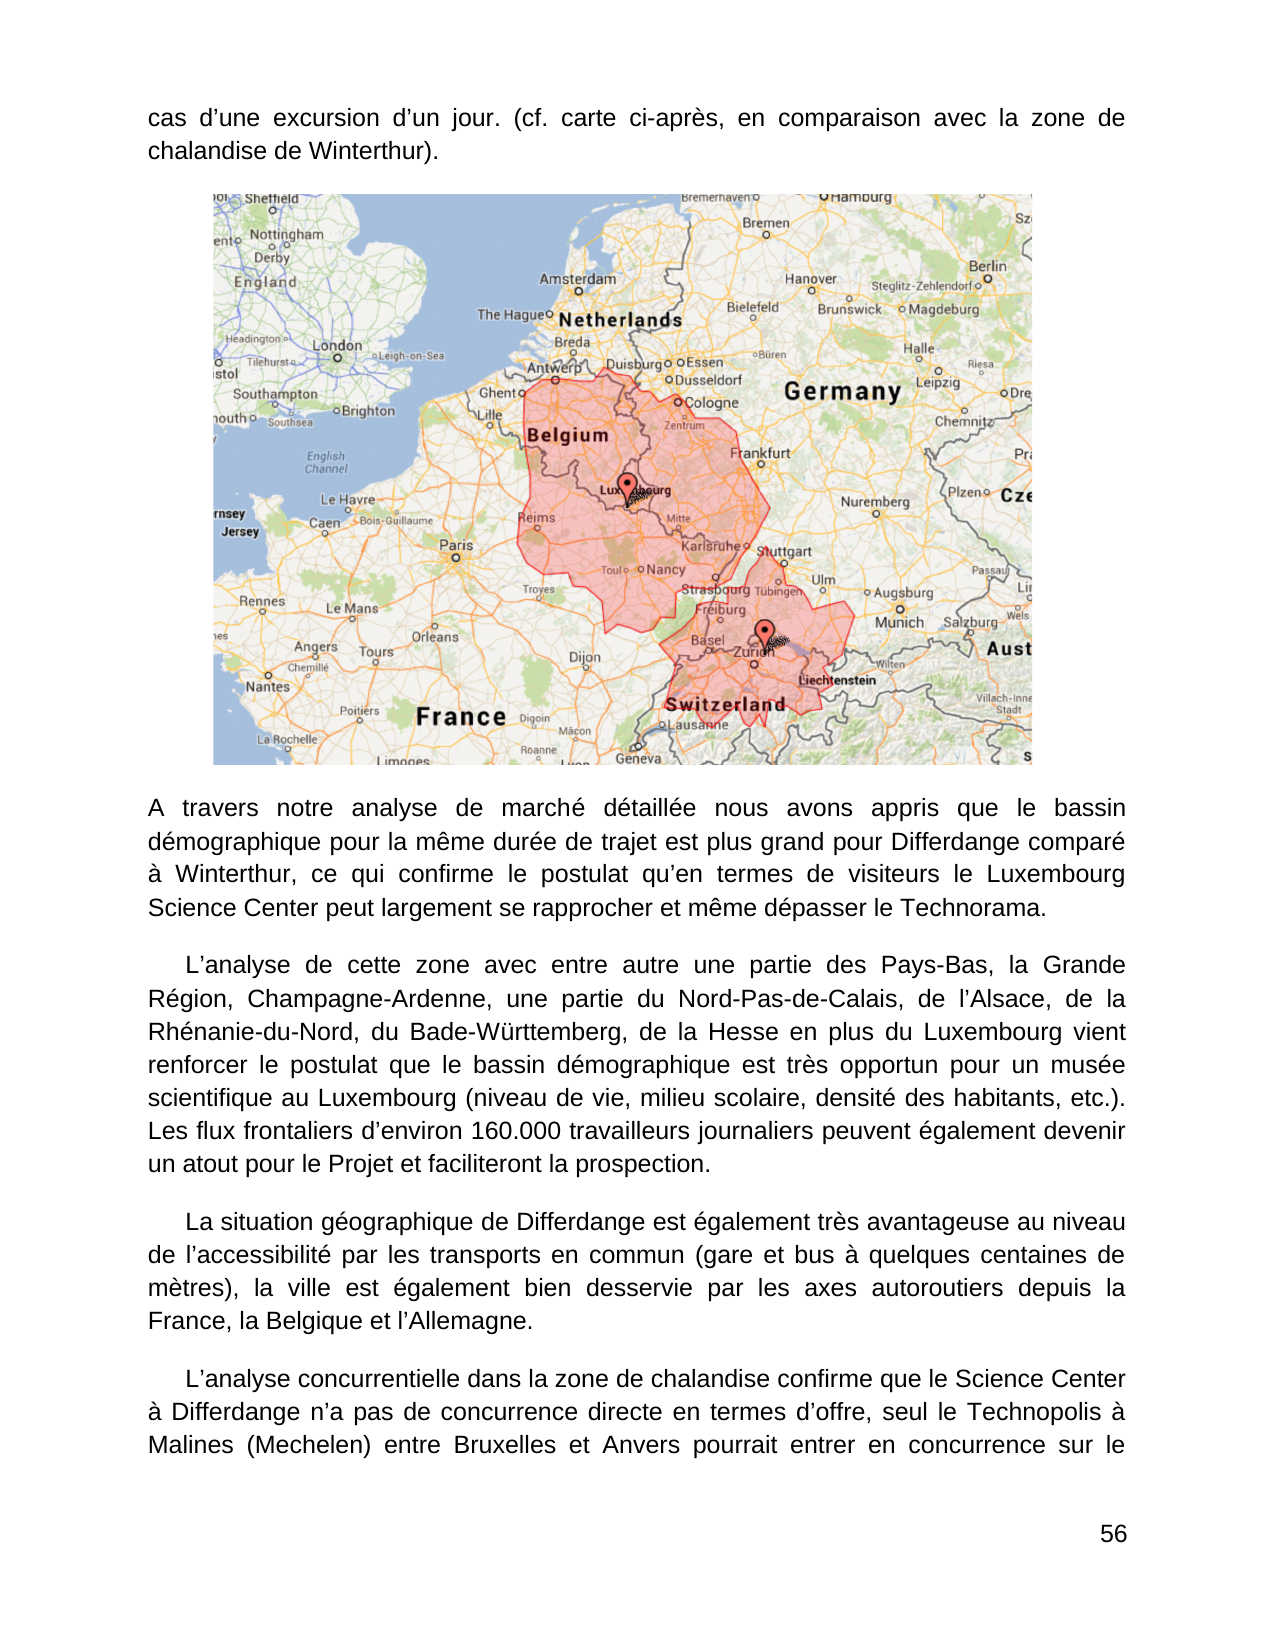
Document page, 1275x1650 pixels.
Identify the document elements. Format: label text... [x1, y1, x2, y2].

text La situation géographique de Differdange est également très avantageuse au niveau de l’accessibilité par les transports en commun (gare et bus à quelques centaines de mètres), la ville est également bien desservie par les axes autoroutiers depuis la France, la Belgique et l’Allemagne. [148, 1207, 1127, 1334]
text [148, 103, 1127, 165]
text L’analyse de cette zone avec entre autre une partie des Pays-Bas, la Grande Région, Champagne-Ardenne, une partie du Nord-Pas-de-Calais, de l’Alsace, de la Rhénanie-du-Nord, du Bade-Württemberg, de la Hesse en plus du Luxembourg vient renforcer le postulat que le bassin démographique est très opportun pour un musée scientifique au Luxembourg (niveau de vie, milieu scolaire, densité des habitants, etc.). Les flux frontaliers d’environ 160.000 travailleurs journaliers peuvent également devenir un atout pour le Projet et faciliteront la prospection. [148, 951, 1127, 1177]
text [148, 1364, 1127, 1458]
picture [213, 194, 1033, 765]
text A travers notre analyse de marché détaillée nous avons appris que le bassin démographique pour la même durée de trajet est plus grand pour Differdange comparé à Winterthur, ce qui confirme le postulat qu’en termes de visiteurs le Luxembourg Science Center peut largement se rapprocher et même dépasser le Technorama. [148, 793, 1127, 921]
